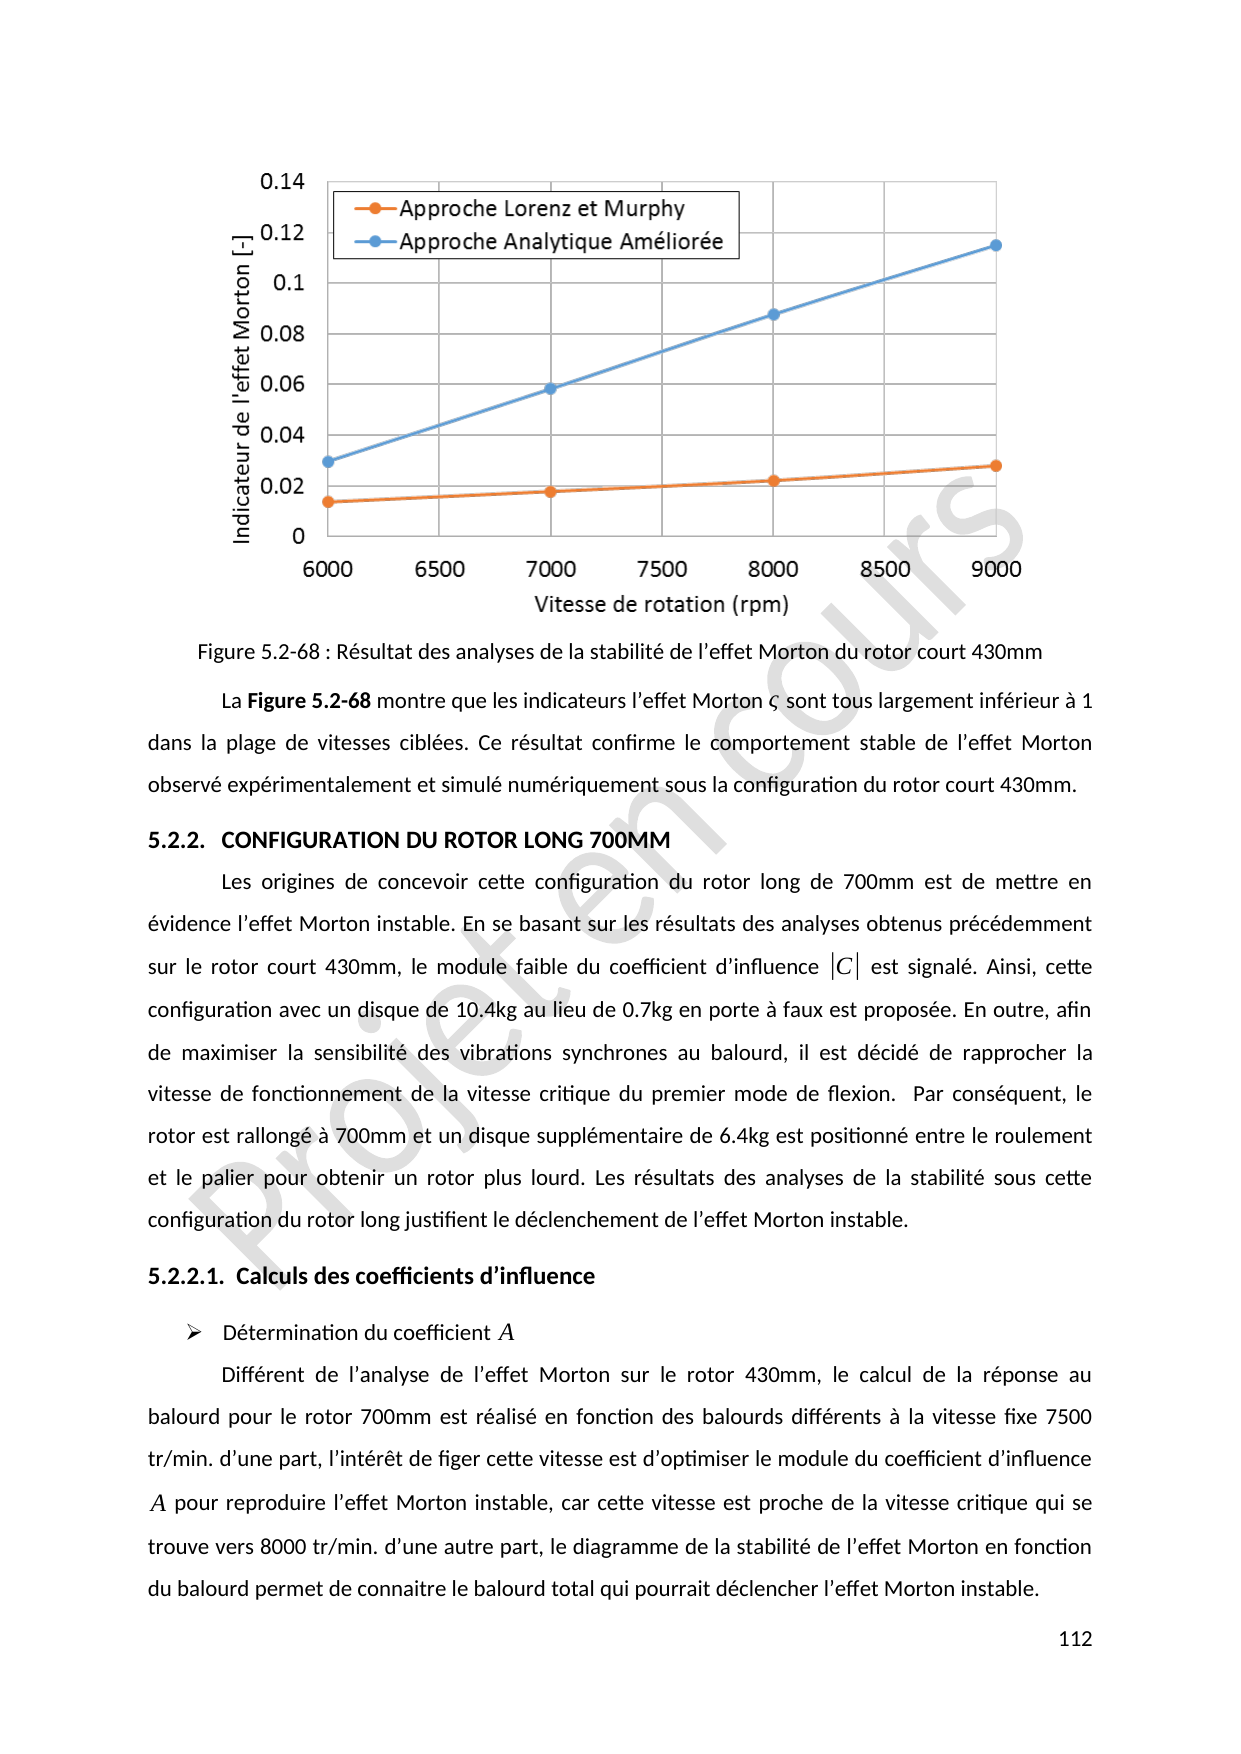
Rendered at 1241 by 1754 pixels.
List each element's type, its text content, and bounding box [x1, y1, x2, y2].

subtitle Calculs des coefficients d’influence [148, 1260, 1093, 1291]
subtitle Configuration du rotor long 700mm [148, 824, 1093, 855]
list Détermination du coefficient [185, 1318, 1093, 1347]
text Les origines de concevoir cette configuration du rotor long de 700mm est de mettre en évidence l’effet Morton instable. En se basant sur les résultats des analyses obtenus précédemment sur le rotor court 430mm, le module faible du coefficient d’influence est signalé. Ainsi, cette configuration avec un disque de 10.4kg au lieu de 0.7kg en porte à faux est proposée. En outre, afin de maximiser la sensibilité des vibrations synchrones au balourd, il est décidé de rapprocher la vitesse de fonctionnement de la vitesse critique du premier mode de flexion. Par conséquent, le rotor est rallongé à 700mm et un disque supplémentaire de 6.4kg est positionné entre le roulement et le palier pour obtenir un rotor plus lourd. Les résultats des analyses de la stabilité sous cette configuration du rotor long justifient le déclenchement de l’effet Morton instable. [148, 867, 1093, 1233]
picture [206, 147, 1034, 622]
text Différent de l’analyse de l’effet Morton sur le rotor 430mm, le calcul de la réponse au balourd pour le rotor 700mm est réalisé en fonction des balourds différents à la vitesse fixe 7500 tr/min. d’une part, l’intérêt de figer cette vitesse est d’optimiser le module du coefficient d’influence pour reproduire l’effet Morton instable, car cette vitesse est proche de la vitesse critique qui se trouve vers 8000 tr/min. d’une autre part, le diagramme de la stabilité de l’effet Morton en fonction du balourd permet de connaitre le balourd total qui pourrait déclencher l’effet Morton instable. [148, 1361, 1093, 1602]
